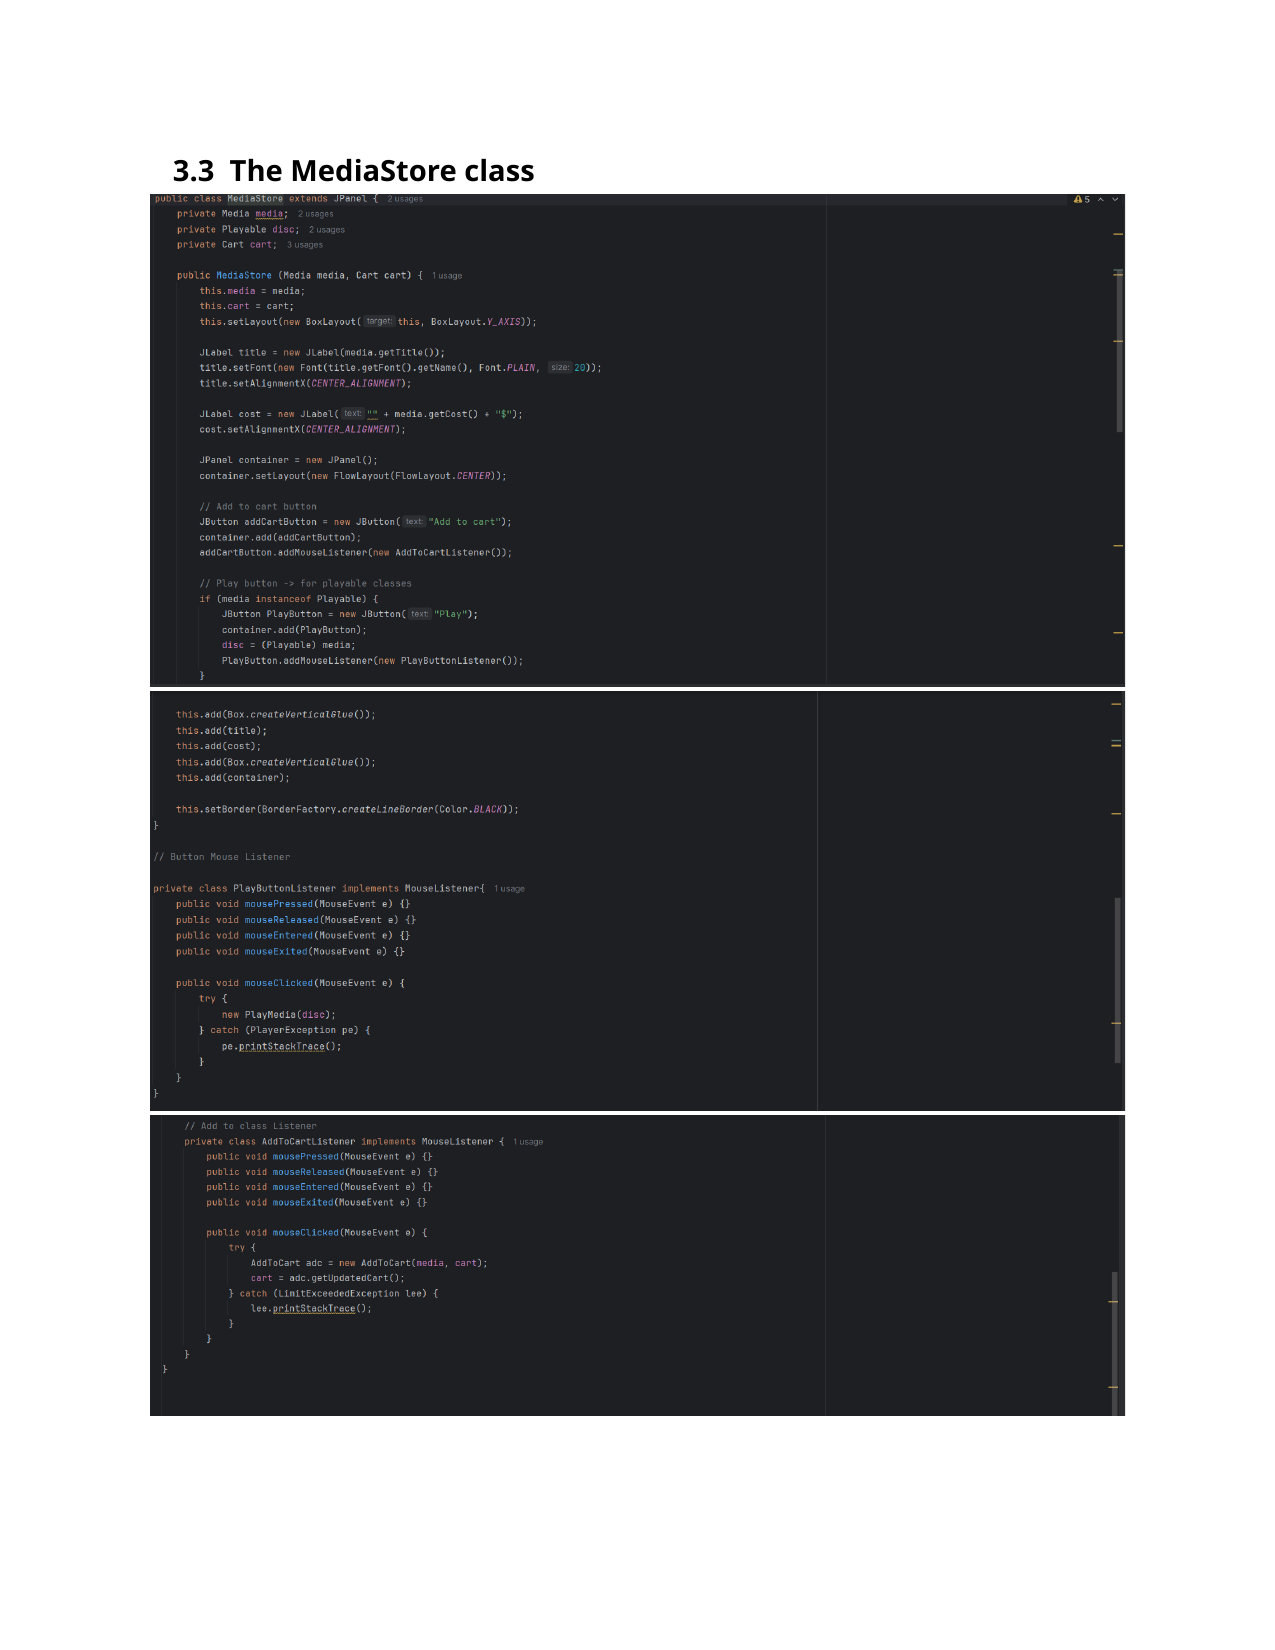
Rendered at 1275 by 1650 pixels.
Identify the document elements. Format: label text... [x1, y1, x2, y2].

picture [150, 691, 1125, 1111]
picture [150, 194, 1125, 687]
text 3.3 The MediaStore class [150, 150, 1125, 194]
picture [150, 1115, 1125, 1416]
